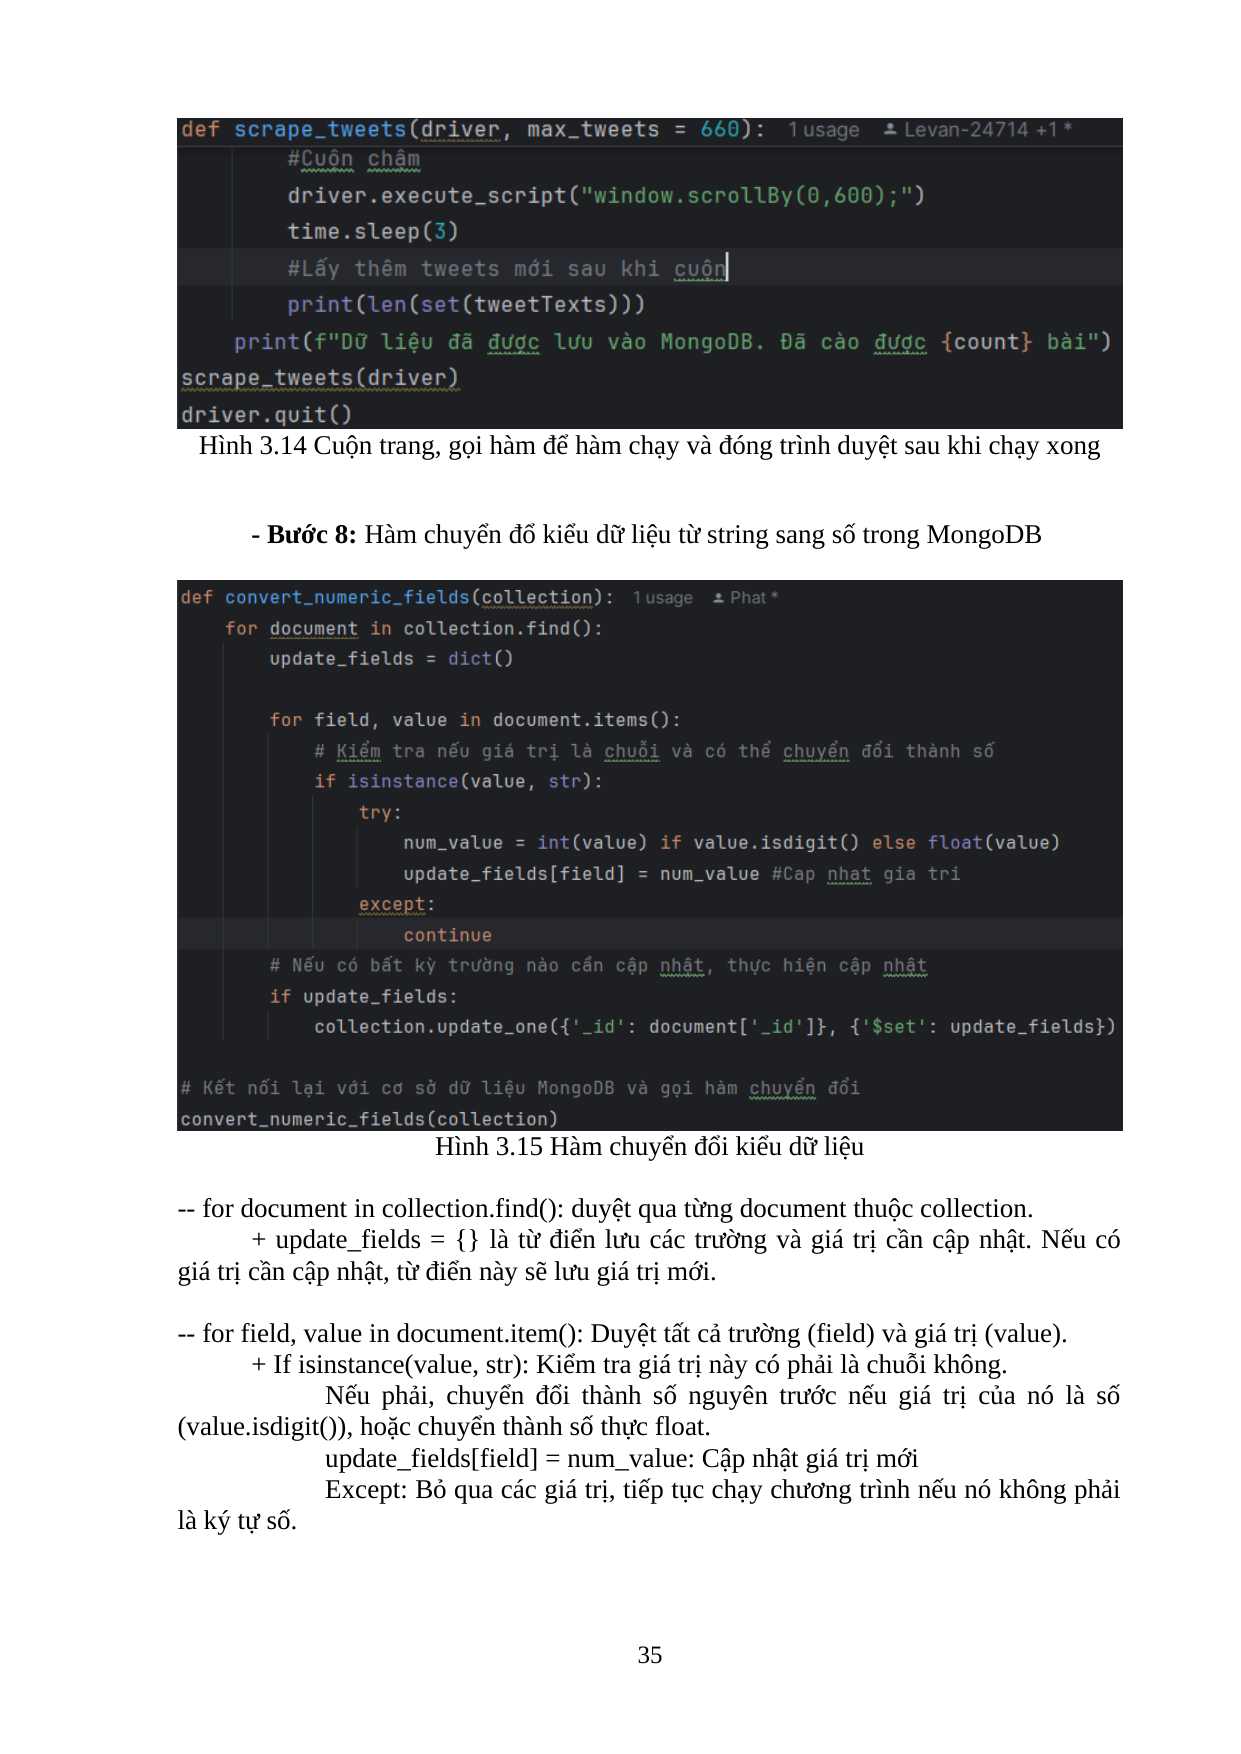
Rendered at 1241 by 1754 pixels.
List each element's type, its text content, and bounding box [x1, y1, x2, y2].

text -- for document in collection.find(): duyệt qua từng document thuộc collection. [177, 1192, 1122, 1224]
text Hình 3.15 Hàm chuyển đổi kiểu dữ liệu [177, 1131, 1122, 1161]
picture [177, 118, 1123, 429]
text - Bước 8: Hàm chuyển đổ kiểu dữ liệu từ string sang số trong MongoDB [177, 518, 1122, 549]
text Hình 3.14 Cuộn trang, gọi hàm để hàm chạy và đóng trình duyệt sau khi chạy xong [177, 429, 1122, 460]
picture [177, 580, 1123, 1131]
text Nếu phải, chuyển đổi thành số nguyên trước nếu giá trị của nó là số (value.isdigit()), hoặc chuyển thành số thực float. [177, 1379, 1122, 1442]
text -- for field, value in document.item(): Duyệt tất cả trường (field) và giá trị (value). [177, 1317, 1122, 1348]
text Except: Bỏ qua các giá trị, tiếp tục chạy chương trình nếu nó không phải là ký tự số. [177, 1473, 1122, 1535]
text + update_fields = {} là từ điển lưu các trường và giá trị cần cập nhật. Nếu có giá trị cần cập nhật, từ điển này sẽ lưu giá trị mới. [177, 1224, 1122, 1286]
text update_fields[field] = num_value: Cập nhật giá trị mới [177, 1442, 1122, 1473]
text + If isinstance(value, str): Kiểm tra giá trị này có phải là chuỗi không. [177, 1348, 1122, 1379]
